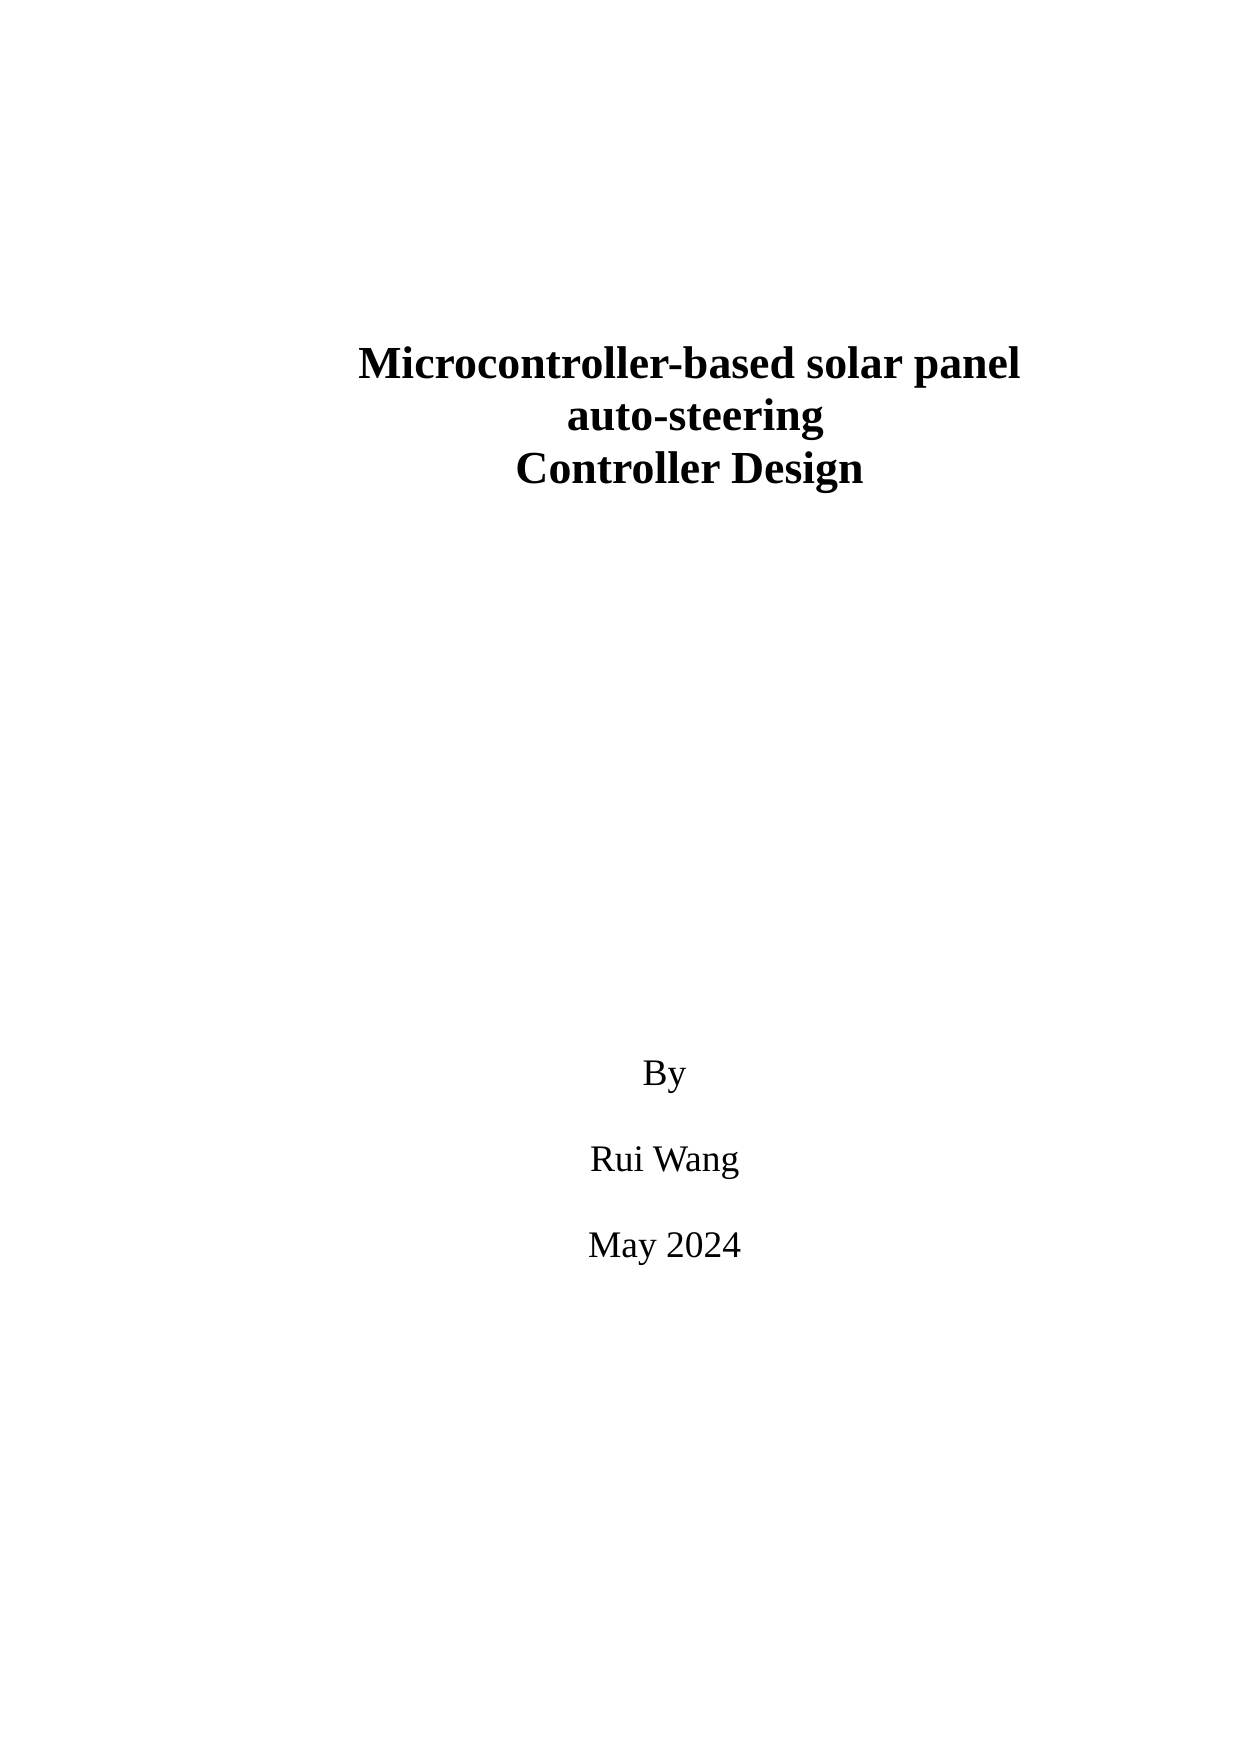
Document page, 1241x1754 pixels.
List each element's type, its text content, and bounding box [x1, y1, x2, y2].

text Controller Design [257, 441, 1122, 493]
text Microcontroller-based solar panel [257, 335, 1122, 388]
text Rui Wang [207, 1137, 1122, 1180]
text By [207, 1050, 1122, 1093]
text May 2024 [207, 1223, 1122, 1266]
text auto-steering [257, 388, 1122, 441]
